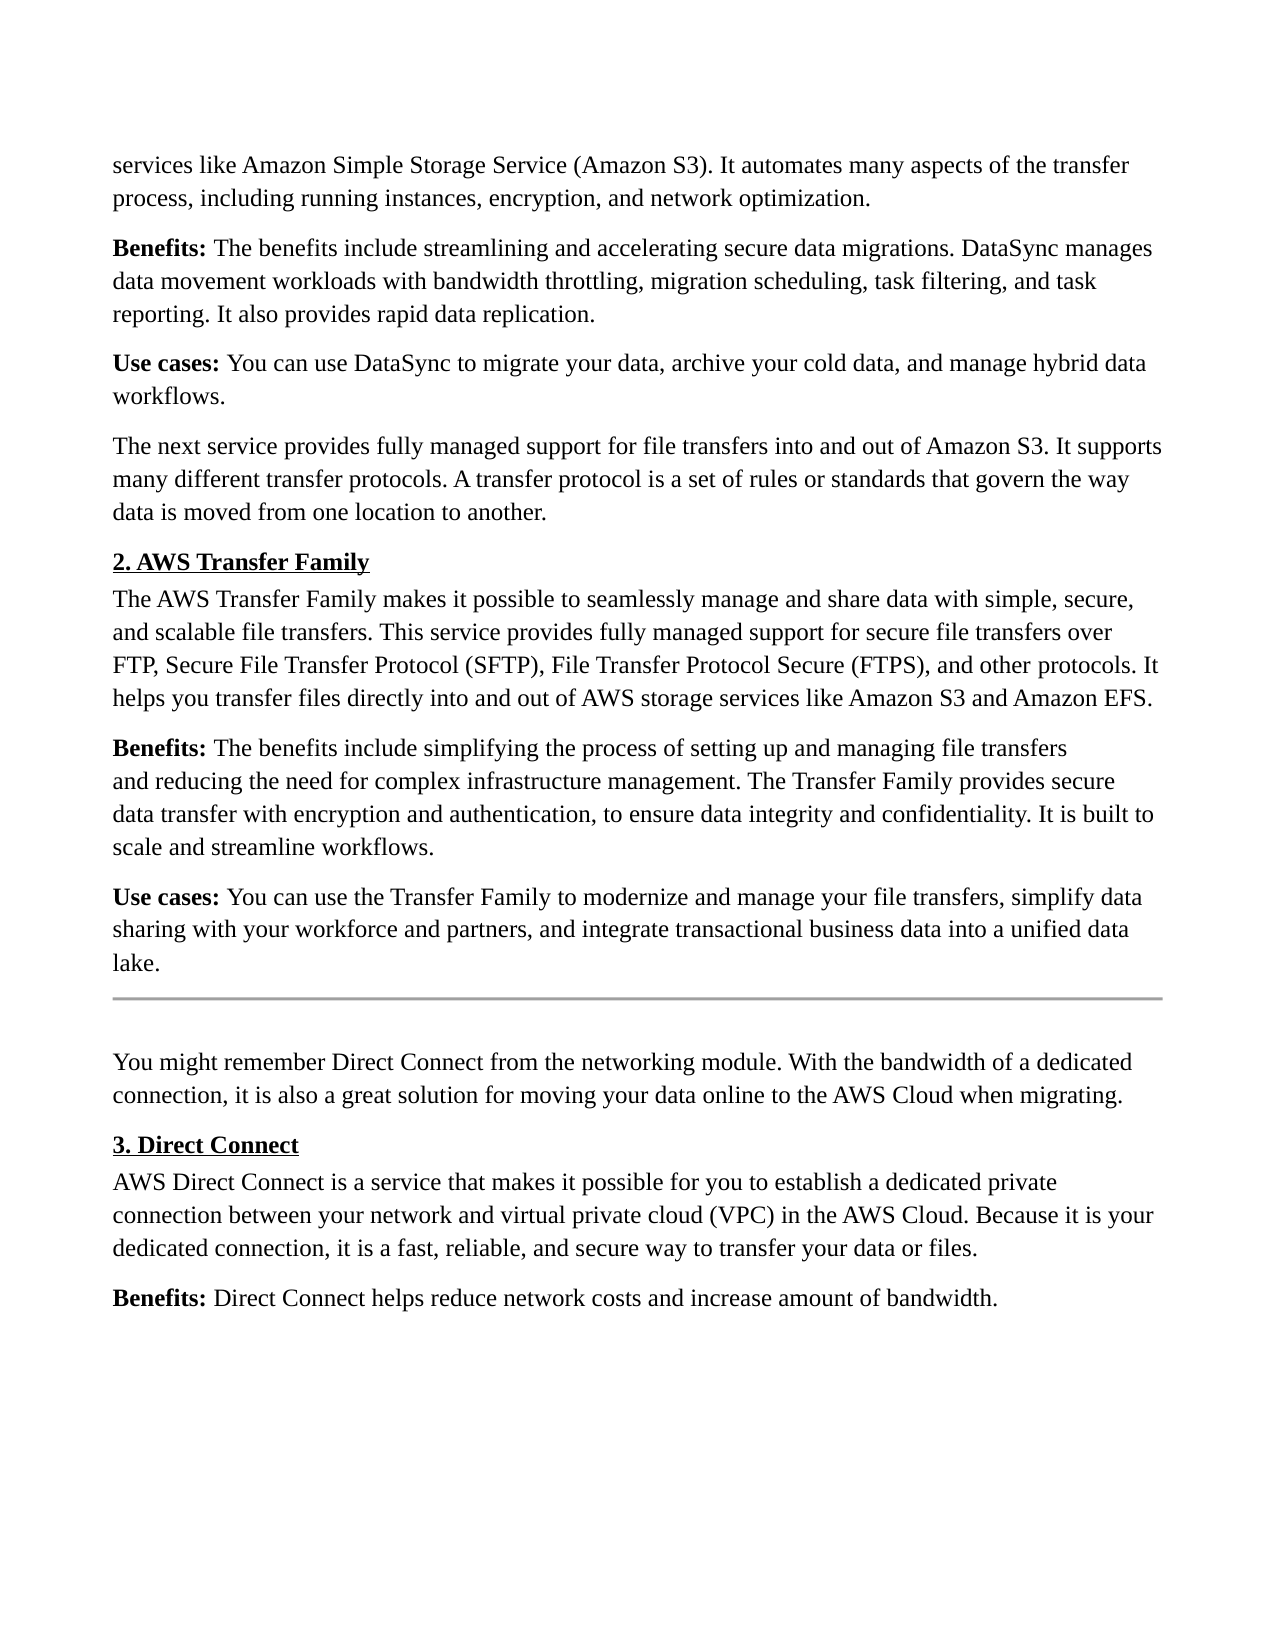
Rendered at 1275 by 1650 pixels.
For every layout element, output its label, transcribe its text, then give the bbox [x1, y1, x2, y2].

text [112, 150, 1162, 212]
text The AWS Transfer Family makes it possible to seamlessly manage and share data with simple, secure, and scalable file transfers. This service provides fully managed support for secure file transfers over FTP, Secure File Transfer Protocol (SFTP), File Transfer Protocol Secure (FTPS), and other protocols. It helps you transfer files directly into and out of AWS storage services like Amazon S3 and Amazon EFS. [112, 584, 1162, 712]
text Benefits: The benefits include simplifying the process of setting up and managing file transfers and reducing the need for complex infrastructure management. The Transfer Family provides secure data transfer with encryption and authentication, to ensure data integrity and confidentiality. It is built to scale and streamline workflows. [112, 733, 1162, 861]
text AWS Direct Connect is a service that makes it possible for you to establish a dedicated private connection between your network and virtual private cloud (VPC) in the AWS Cloud. Because it is your dedicated connection, it is a fast, reliable, and secure way to transfer your data or files. [112, 1167, 1162, 1262]
text Use cases: You can use the Transfer Family to modernize and manage your file transfers, simplify data sharing with your workforce and partners, and integrate transactional business data into a unified data lake. [112, 882, 1162, 976]
text Use cases: You can use DataSync to migrate your data, archive your cold data, and manage hybrid data workflows. [112, 348, 1162, 410]
text You might remember Direct Connect from the networking module. With the bandwidth of a dedicated connection, it is also a great solution for moving your data online to the AWS Cloud when migrating. [112, 1047, 1162, 1109]
text Benefits: Direct Connect helps reduce network costs and increase amount of bandwidth. [112, 1283, 1162, 1311]
subtitle 3. Direct Connect [112, 1130, 1162, 1158]
text Benefits: The benefits include streamlining and accelerating secure data migrations. DataSync manages data movement workloads with bandwidth throttling, migration scheduling, task filtering, and task reporting. It also provides rapid data replication. [112, 233, 1162, 327]
text The next service provides fully managed support for file transfers into and out of Amazon S3. It supports many different transfer protocols. A transfer protocol is a set of rules or standards that govern the way data is moved from one location to another. [112, 431, 1162, 526]
subtitle 2. AWS Transfer Family [112, 547, 1162, 576]
